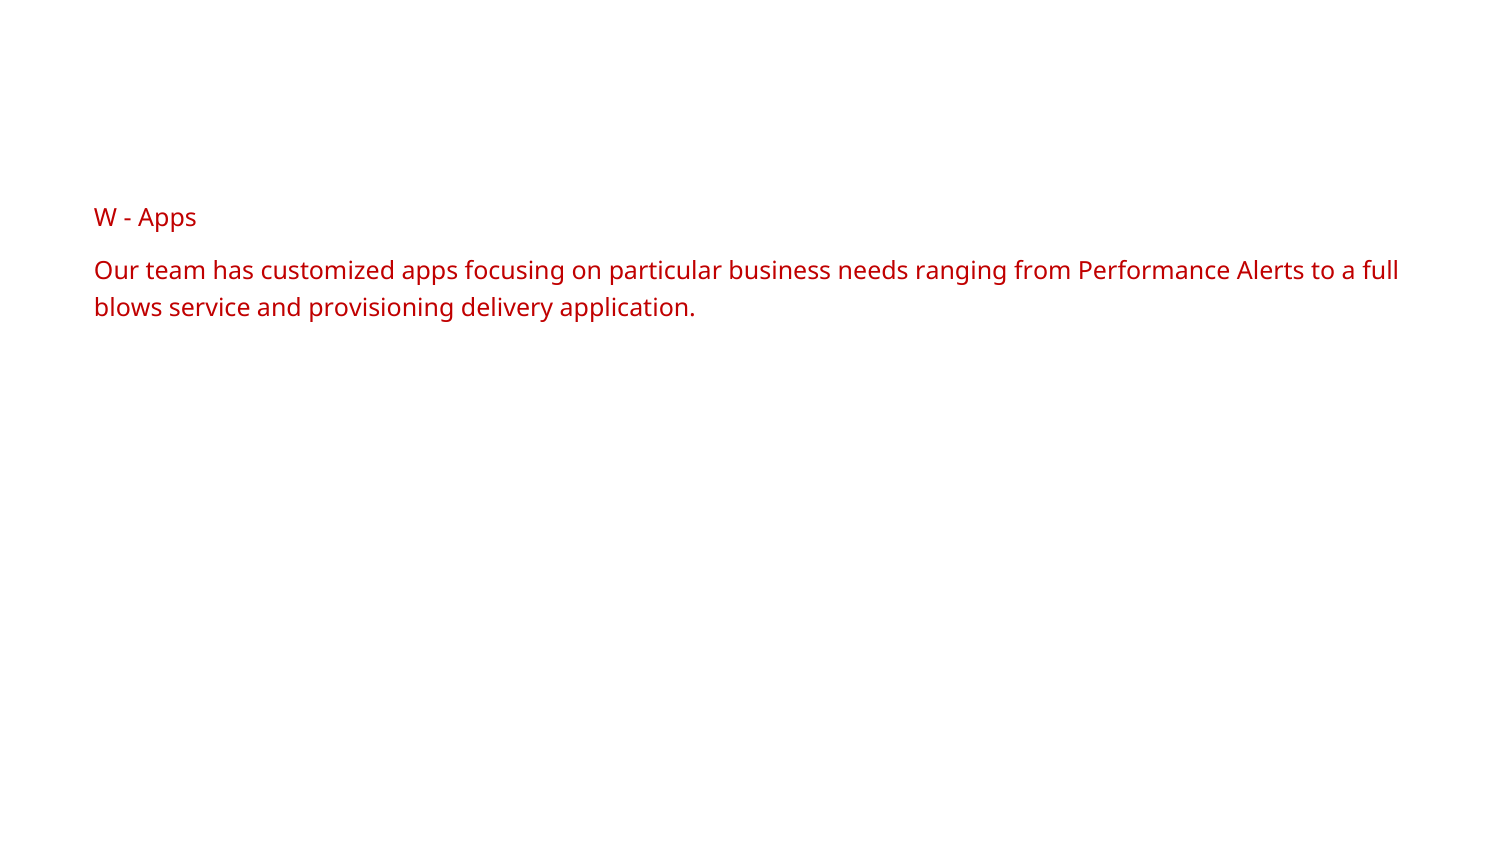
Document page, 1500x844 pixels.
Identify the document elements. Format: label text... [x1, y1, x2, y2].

text W - Apps [94, 199, 1406, 233]
text Our team has customized apps focusing on particular business needs ranging from Performance Alerts to a full blows service and provisioning delivery application. [94, 253, 1406, 323]
